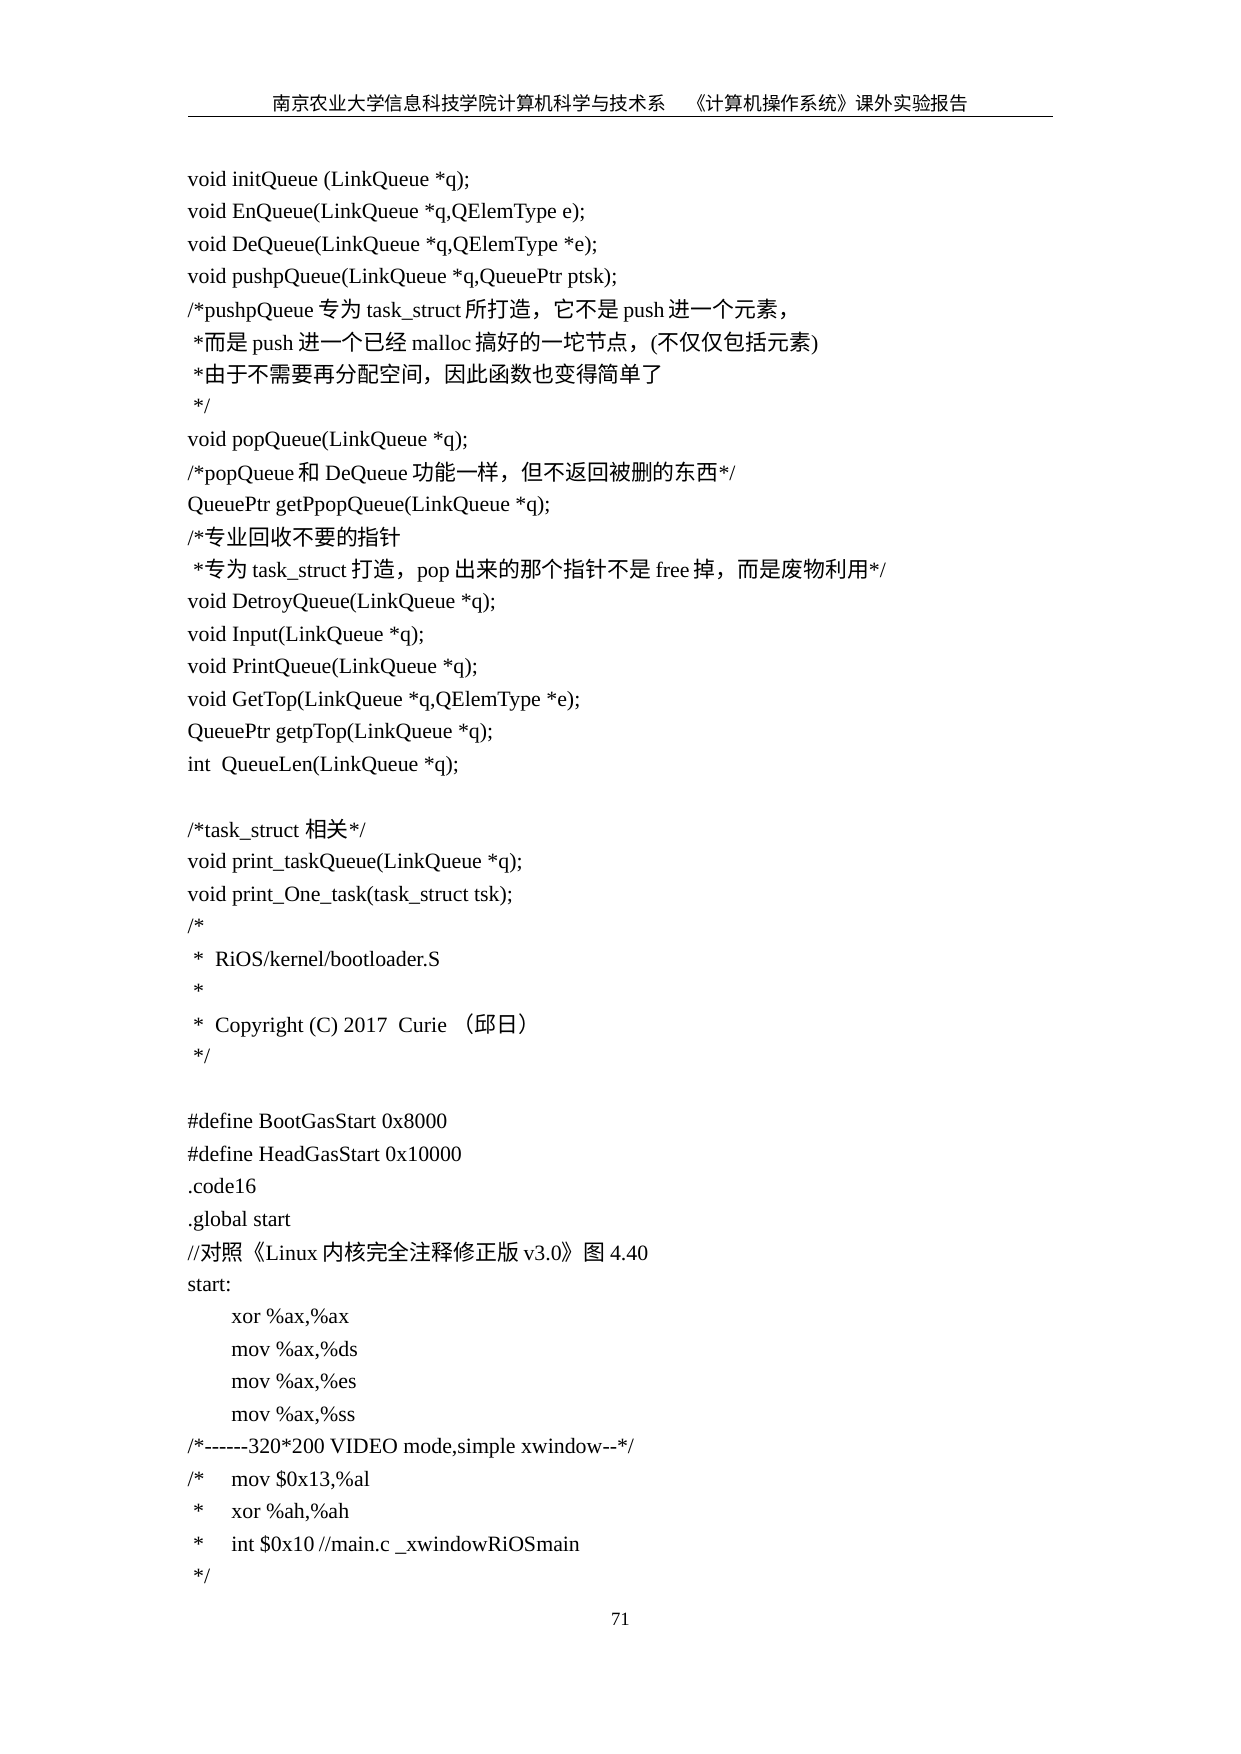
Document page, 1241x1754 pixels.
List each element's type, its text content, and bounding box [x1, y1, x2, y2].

text void initQueue (LinkQueue *q); [187, 162, 1053, 194]
text .code16 [187, 1169, 1053, 1202]
text * int $0x10 //main.c _xwindowRiOSmain [187, 1527, 1053, 1559]
text * Copyright (C) 2017 Curie （邱日） [187, 1007, 1053, 1039]
text /*专业回收不要的指针 [187, 519, 1053, 552]
text /*pushpQueue专为task_struct所打造，它不是push进一个元素， [187, 292, 1053, 324]
text */ [187, 389, 1053, 422]
text void print_taskQueue(LinkQueue *q); [187, 844, 1053, 877]
text void DeQueue(LinkQueue *q,QElemType *e); [187, 227, 1053, 259]
text */ [187, 1559, 1053, 1592]
text /*popQueue和DeQueue功能一样，但不返回被删的东西*/ [187, 454, 1053, 487]
text QueuePtr getPpopQueue(LinkQueue *q); [187, 487, 1053, 519]
text start: [187, 1267, 1053, 1299]
text void GetTop(LinkQueue *q,QElemType *e); [187, 682, 1053, 714]
text /* mov $0x13,%al [187, 1462, 1053, 1494]
text /*task_struct 相关*/ [187, 812, 1053, 844]
text * [187, 974, 1053, 1007]
text void popQueue(LinkQueue *q); [187, 422, 1053, 454]
text void EnQueue(LinkQueue *q,QElemType e); [187, 194, 1053, 227]
text void PrintQueue(LinkQueue *q); [187, 649, 1053, 682]
text mov %ax,%ds [187, 1332, 1053, 1364]
text mov %ax,%es [187, 1364, 1053, 1397]
text * xor %ah,%ah [187, 1494, 1053, 1527]
text *由于不需要再分配空间，因此函数也变得简单了 [187, 357, 1053, 389]
text .global start [187, 1202, 1053, 1234]
text QueuePtr getpTop(LinkQueue *q); [187, 714, 1053, 747]
text *而是push进一个已经malloc搞好的一坨节点，(不仅仅包括元素) [187, 324, 1053, 357]
text /*------320*200 VIDEO mode,simple xwindow--*/ [187, 1429, 1053, 1462]
text /* [187, 909, 1053, 942]
text void pushpQueue(LinkQueue *q,QueuePtr ptsk); [187, 259, 1053, 292]
text //对照《Linux内核完全注释修正版v3.0》图4.40 [187, 1234, 1053, 1267]
text void print_One_task(task_struct tsk); [187, 877, 1053, 909]
text int QueueLen(LinkQueue *q); [187, 747, 1053, 779]
text mov %ax,%ss [187, 1397, 1053, 1429]
text *专为task_struct打造，pop出来的那个指针不是free掉，而是废物利用*/ [187, 552, 1053, 584]
text * RiOS/kernel/bootloader.S [187, 942, 1053, 974]
text xor %ax,%ax [187, 1299, 1053, 1332]
text #define BootGasStart 0x8000 [187, 1104, 1053, 1137]
text */ [187, 1039, 1053, 1072]
text #define HeadGasStart 0x10000 [187, 1137, 1053, 1169]
text void Input(LinkQueue *q); [187, 617, 1053, 649]
text void DetroyQueue(LinkQueue *q); [187, 584, 1053, 617]
